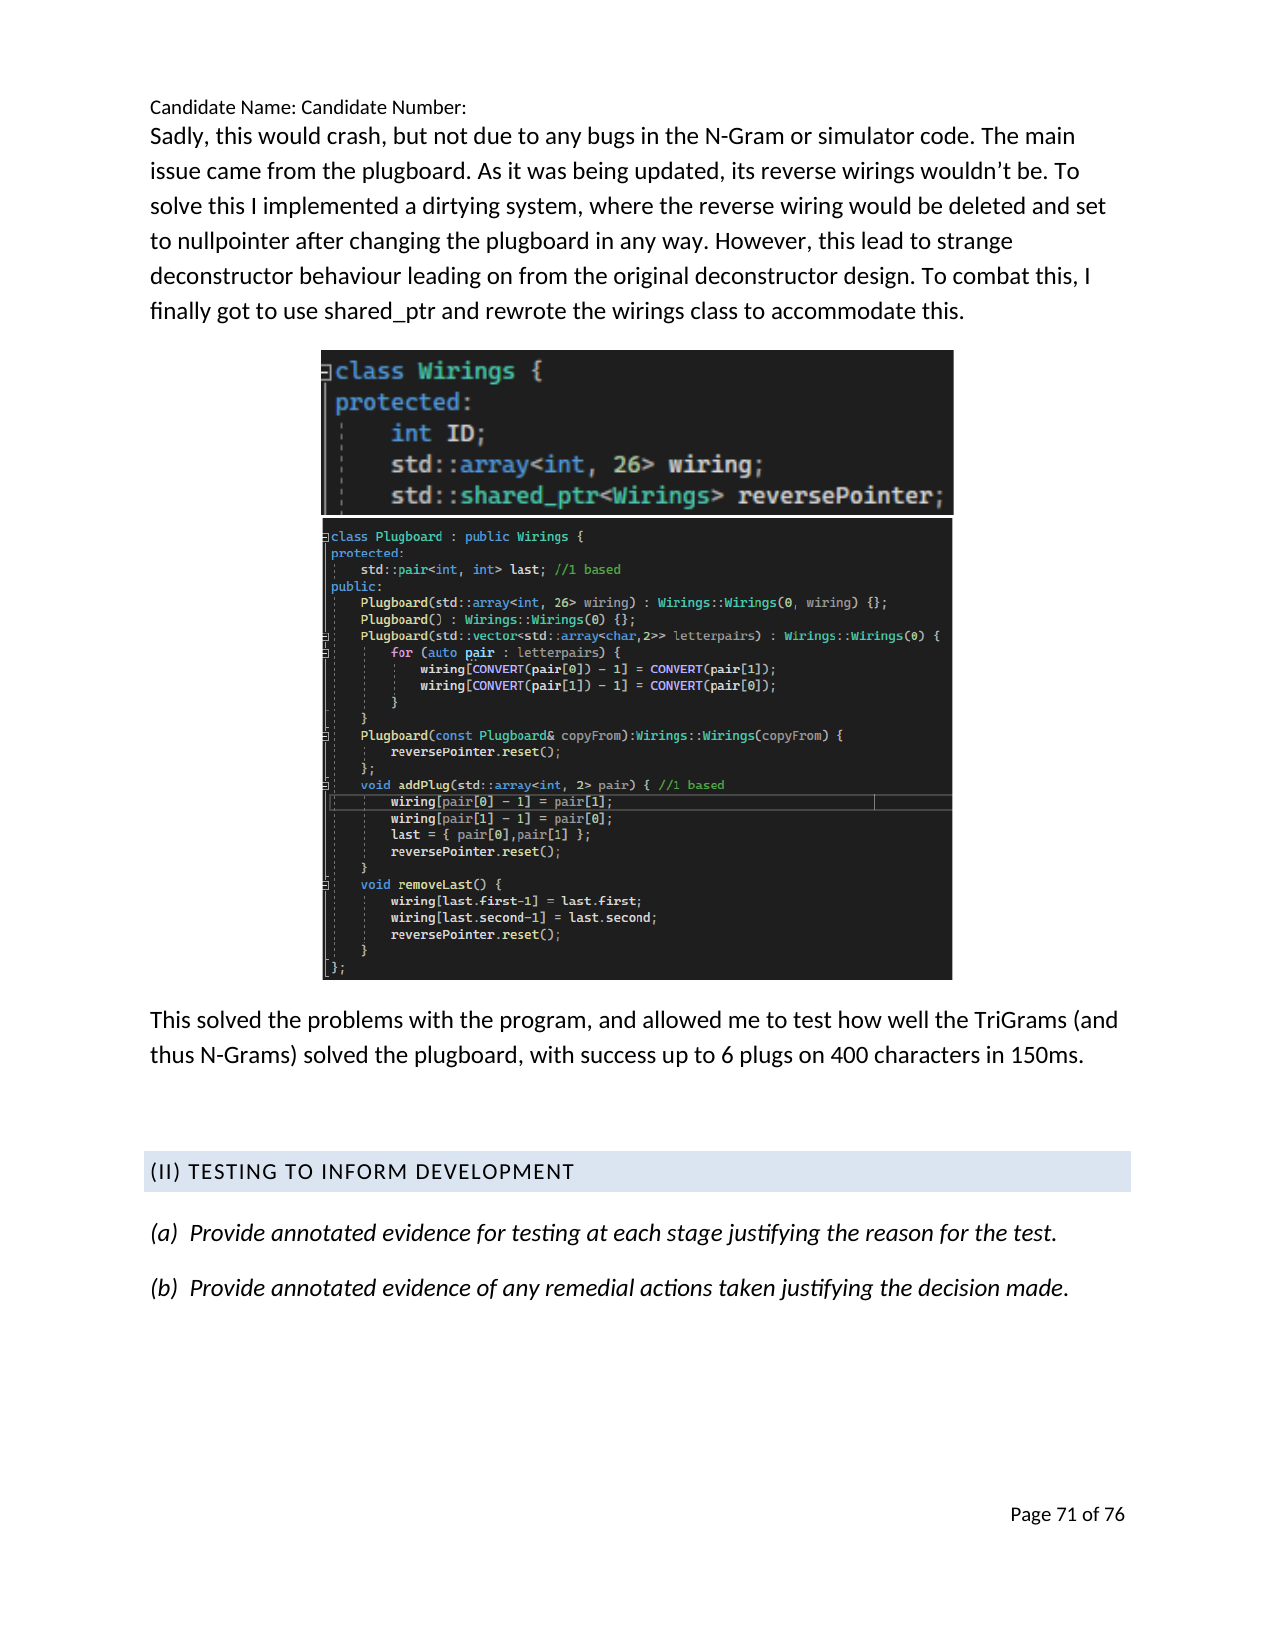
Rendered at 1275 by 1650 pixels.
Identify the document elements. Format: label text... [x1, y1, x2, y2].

picture [322, 518, 953, 980]
text (a) Provide annotated evidence for testing at each stage justifying the reason for the test. [150, 1217, 1125, 1247]
picture [321, 350, 954, 515]
subtitle (ii) TESTING TO INFORM DEVELOPMENT [150, 1158, 1125, 1185]
text (b) Provide annotated evidence of any remedial actions taken justifying the decision made. [150, 1272, 1125, 1303]
text Sadly, this would crash, but not due to any bugs in the N-Gram or simulator code. The main issue came from the plugboard. As it was being updated, its reverse wirings wouldn’t be. To solve this I implemented a dirtying system, where the reverse wiring would be deleted and set to nullpointer after changing the plugboard in any way. However, this lead to strange deconstructor behaviour leading on from the original deconstructor design. To combat this, I finally got to use shared_ptr and rewrote the wirings class to accommodate this. [150, 120, 1125, 326]
text This solved the problems with the program, and allowed me to test how well the TriGrams (and thus N-Grams) solved the plugboard, with success up to 6 plugs on 400 characters in 150ms. [150, 1004, 1125, 1070]
